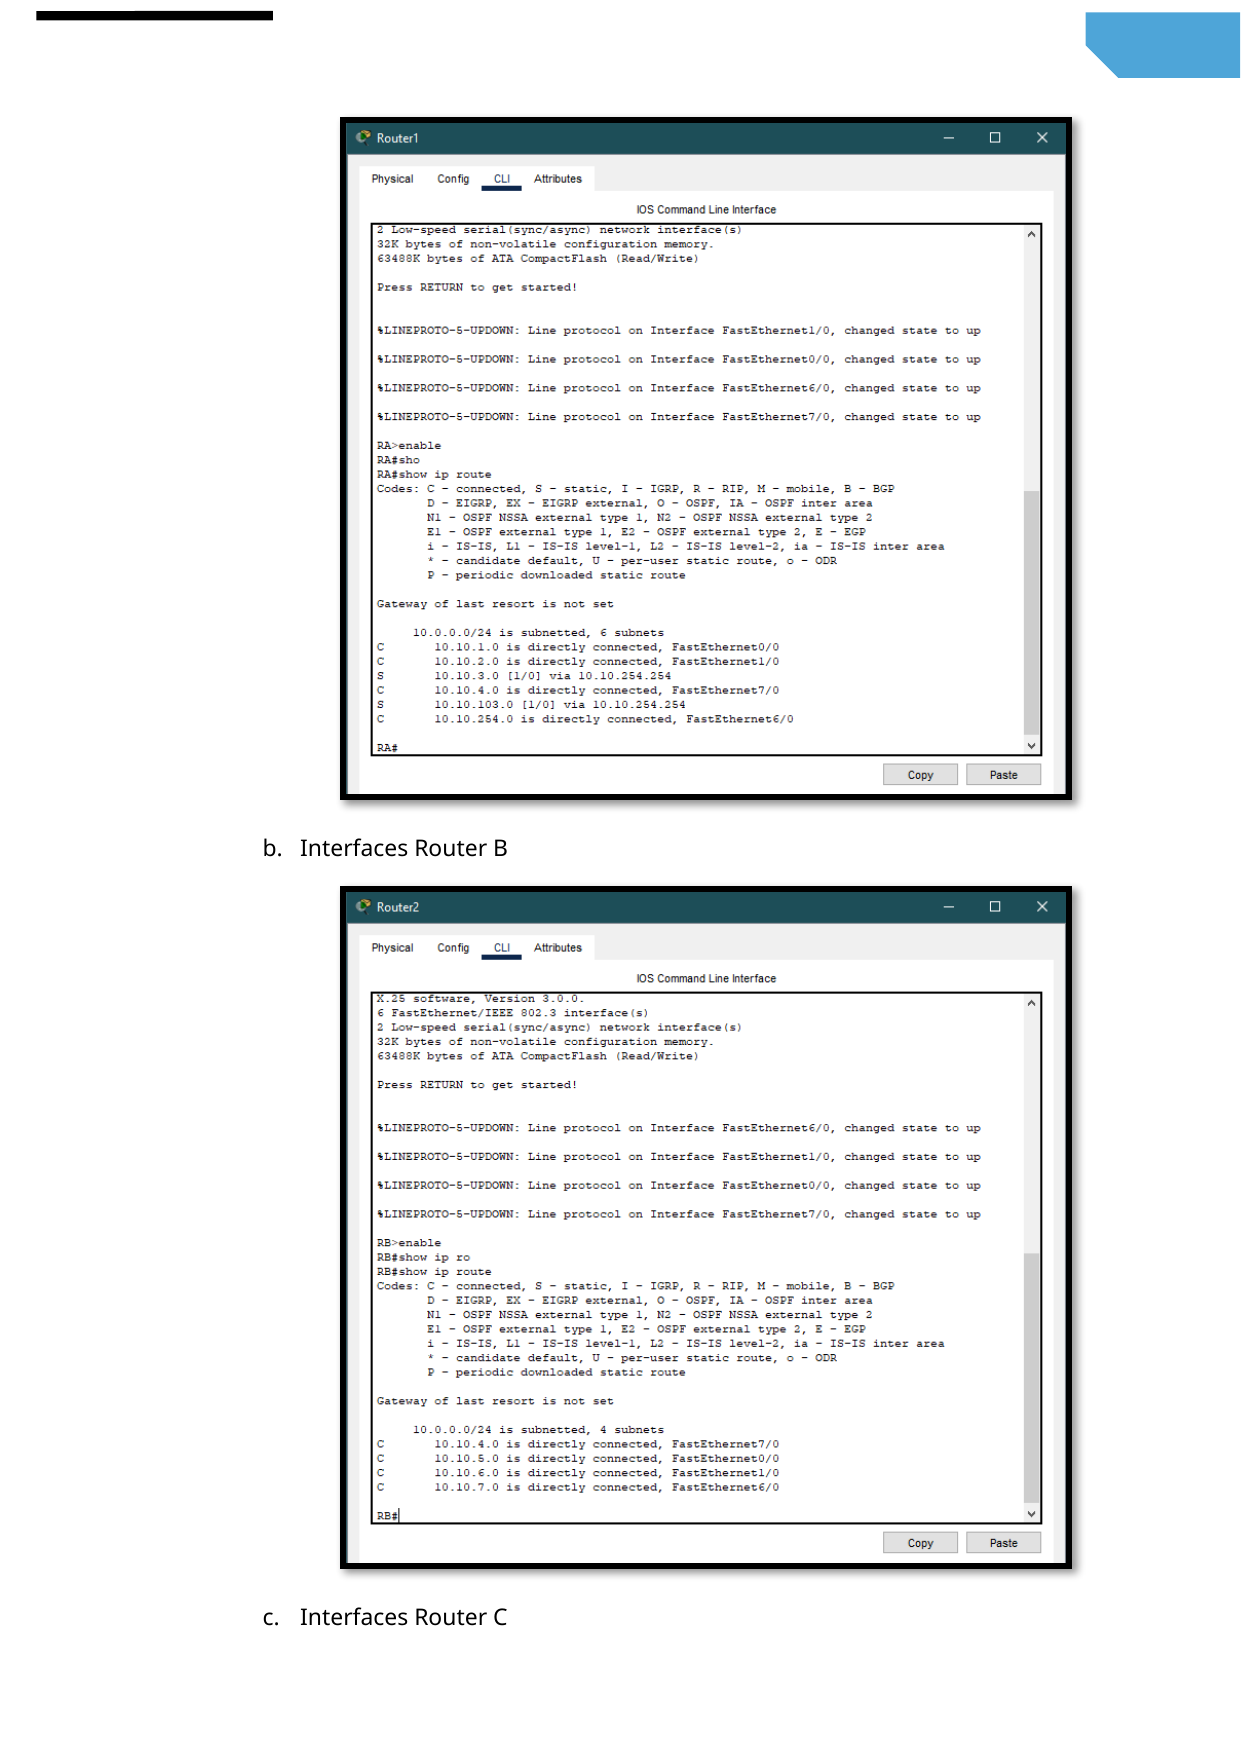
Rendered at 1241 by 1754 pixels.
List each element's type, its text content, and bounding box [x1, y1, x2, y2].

picture [346, 892, 1066, 1563]
list Interfaces Router B [262, 832, 1120, 864]
list Interfaces Router C [262, 1601, 1120, 1632]
picture [346, 123, 1066, 794]
